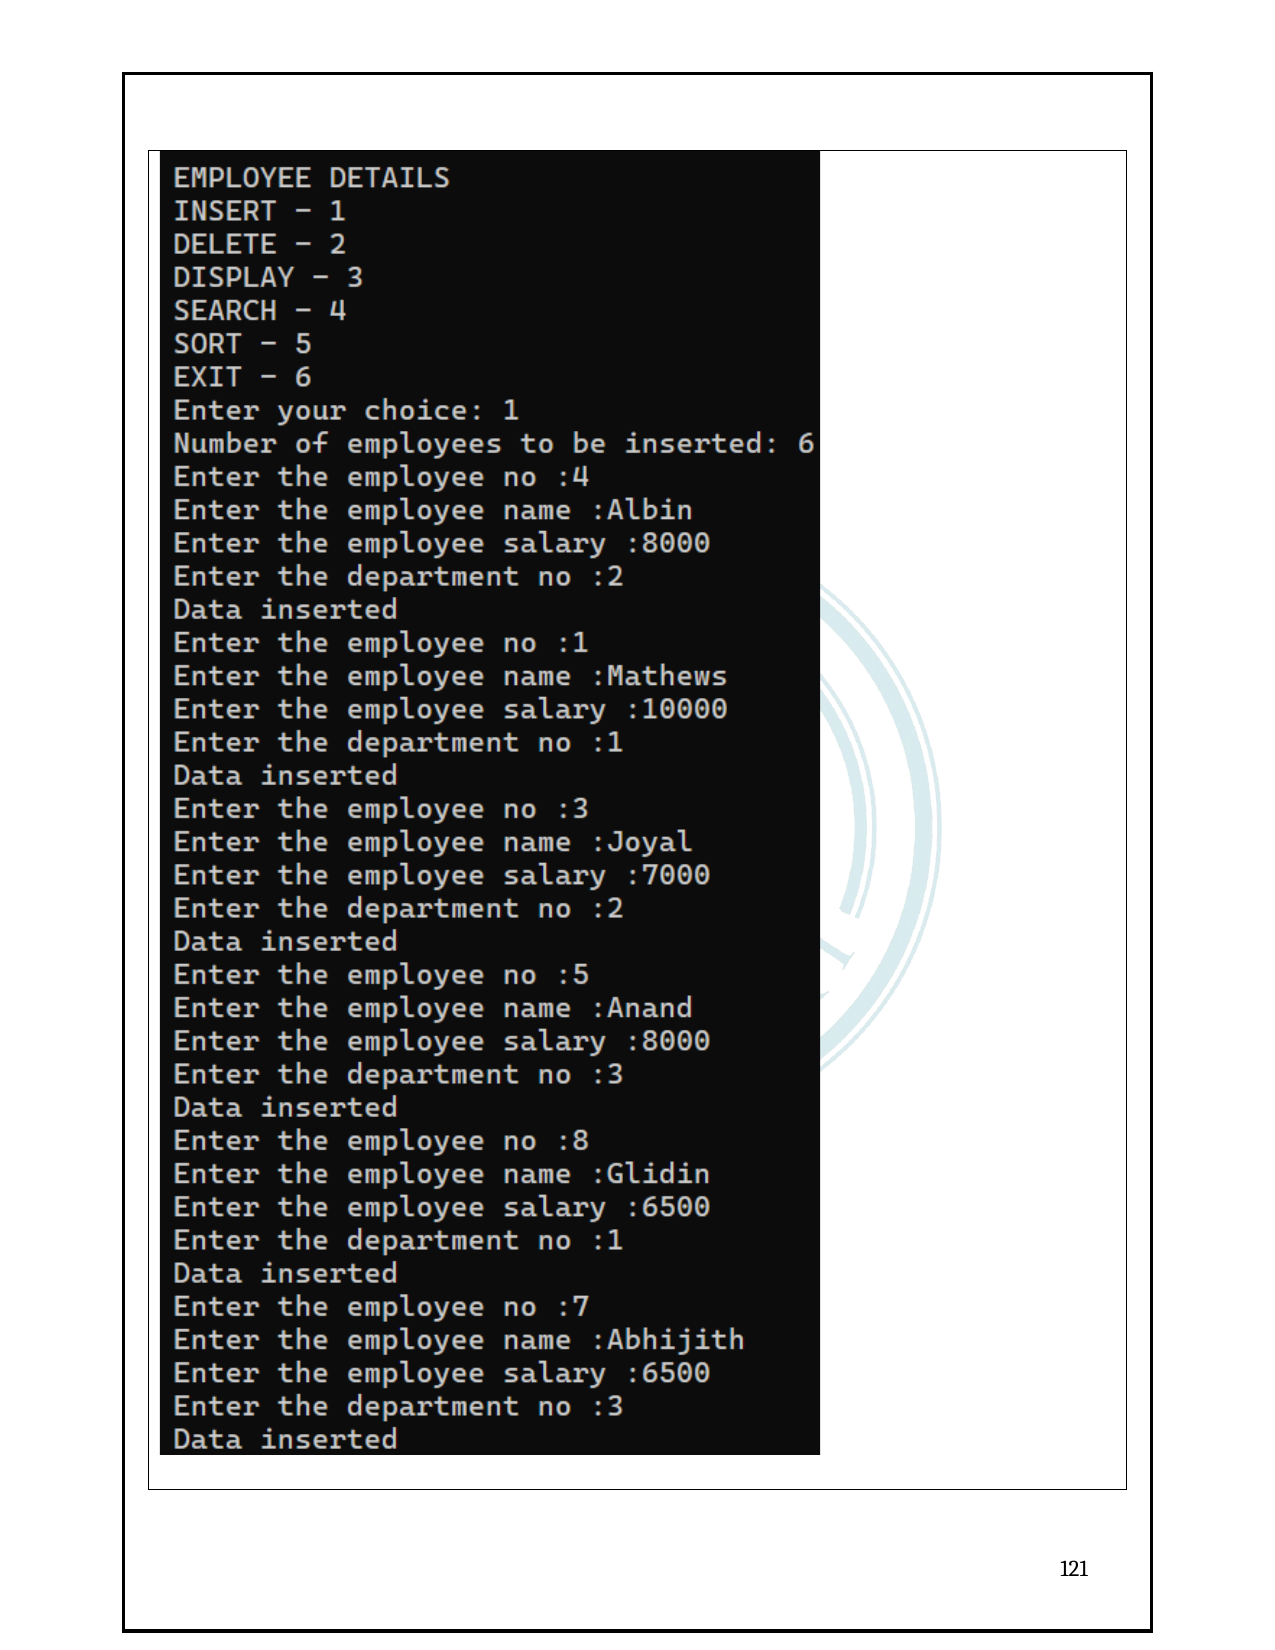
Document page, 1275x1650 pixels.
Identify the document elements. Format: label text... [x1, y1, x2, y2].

table_cell Output [149, 151, 1126, 1489]
picture [159, 151, 821, 1455]
